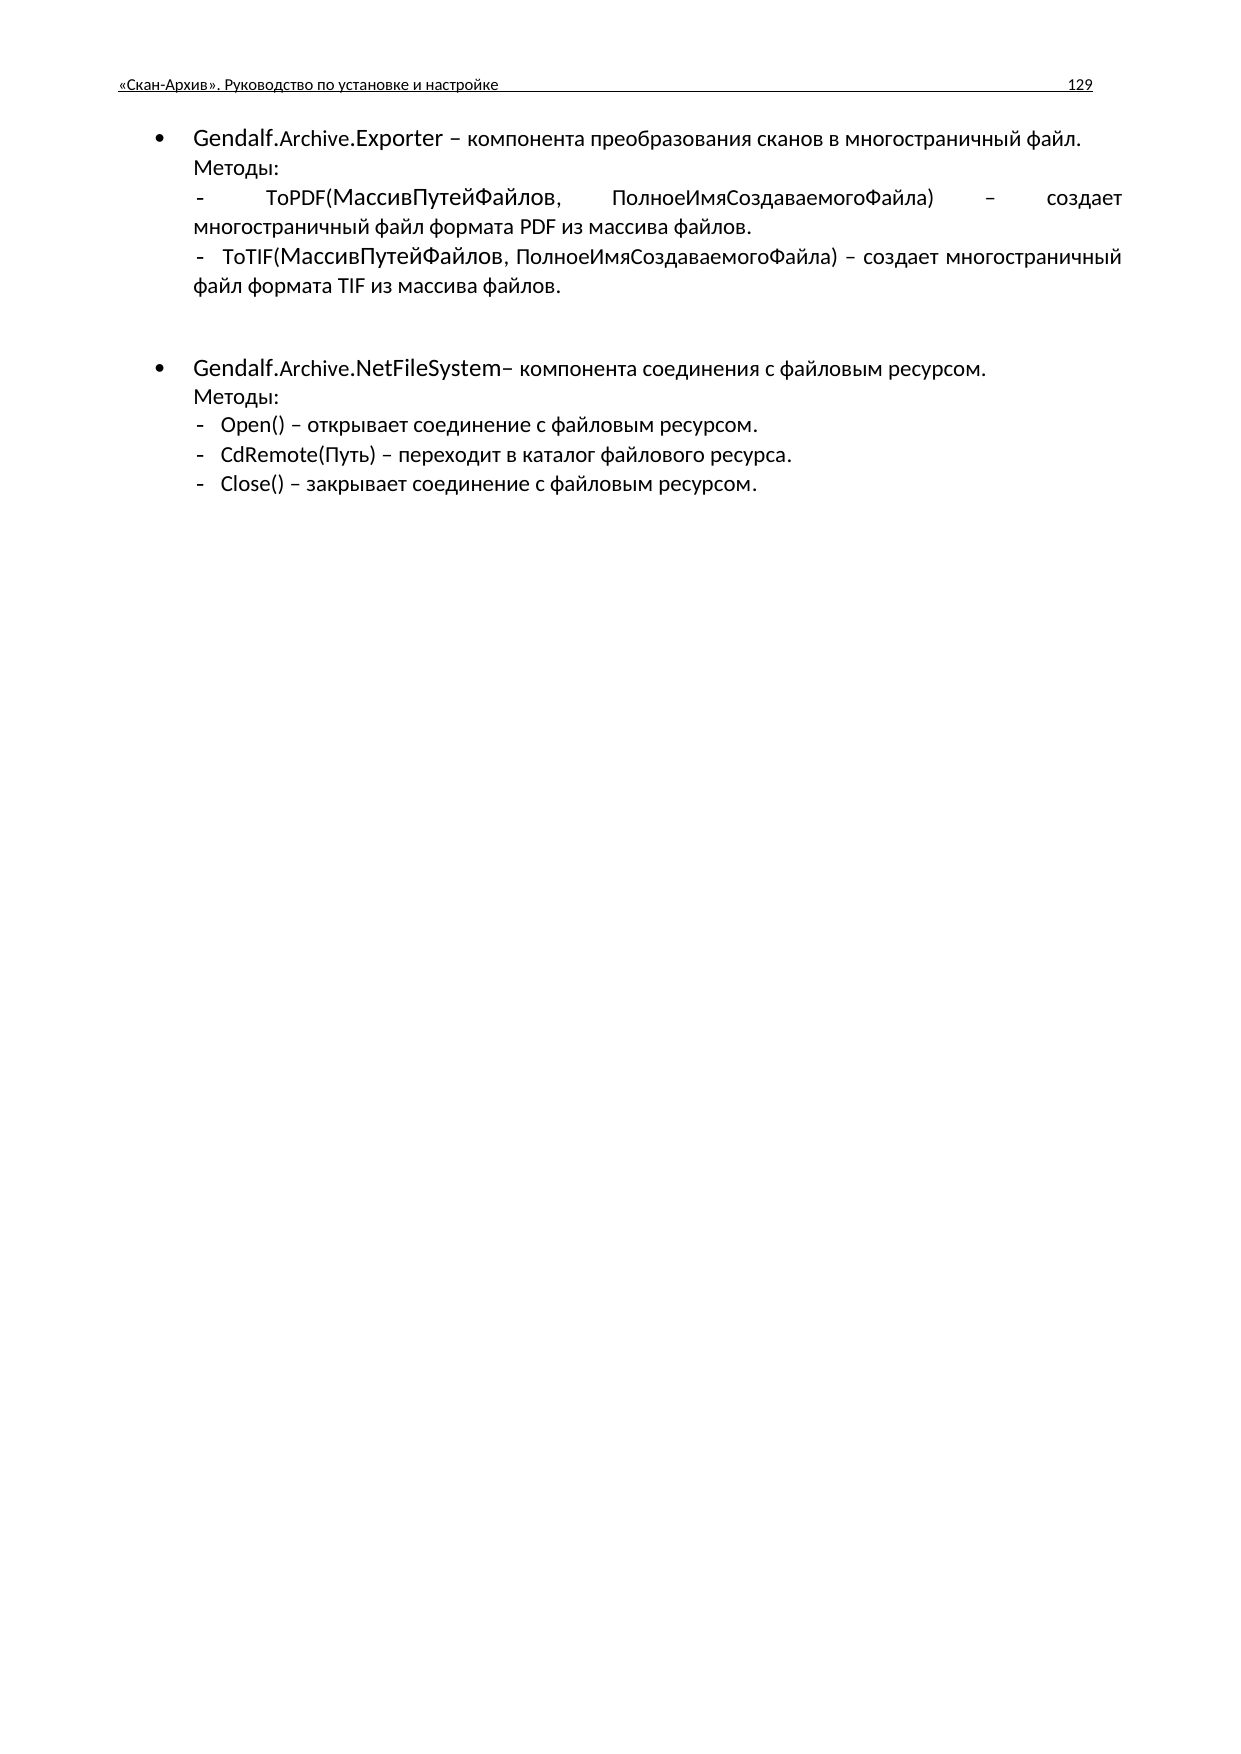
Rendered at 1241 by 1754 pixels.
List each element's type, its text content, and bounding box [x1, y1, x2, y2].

text - Open() – открывает соединение с файловым ресурсом. [193, 411, 1122, 440]
list Gendalf.Archive.Exporter – компонента преобразования сканов в многостраничный файл. [156, 122, 1122, 153]
list Gendalf.Archive.NetFileSystem– компонента соединения с файловым ресурсом. [156, 352, 1122, 382]
text - CdRemote(Путь) – переходит в каталог файлового ресурса. [193, 440, 1122, 469]
text - Close() – закрывает соединение с файловым ресурсом. [193, 469, 1122, 498]
text Методы: [193, 382, 1122, 411]
text Методы: [193, 153, 1122, 181]
text - ToPDF(МассивПутейФайлов, ПолноеИмяСоздаваемогоФайла) – создает многостраничный файл формата PDF из массива файлов. [193, 181, 1122, 240]
text - ToTIF(МассивПутейФайлов, ПолноеИмяСоздаваемогоФайла) – создает многостраничный файл формата TIF из массива файлов. [193, 240, 1122, 299]
